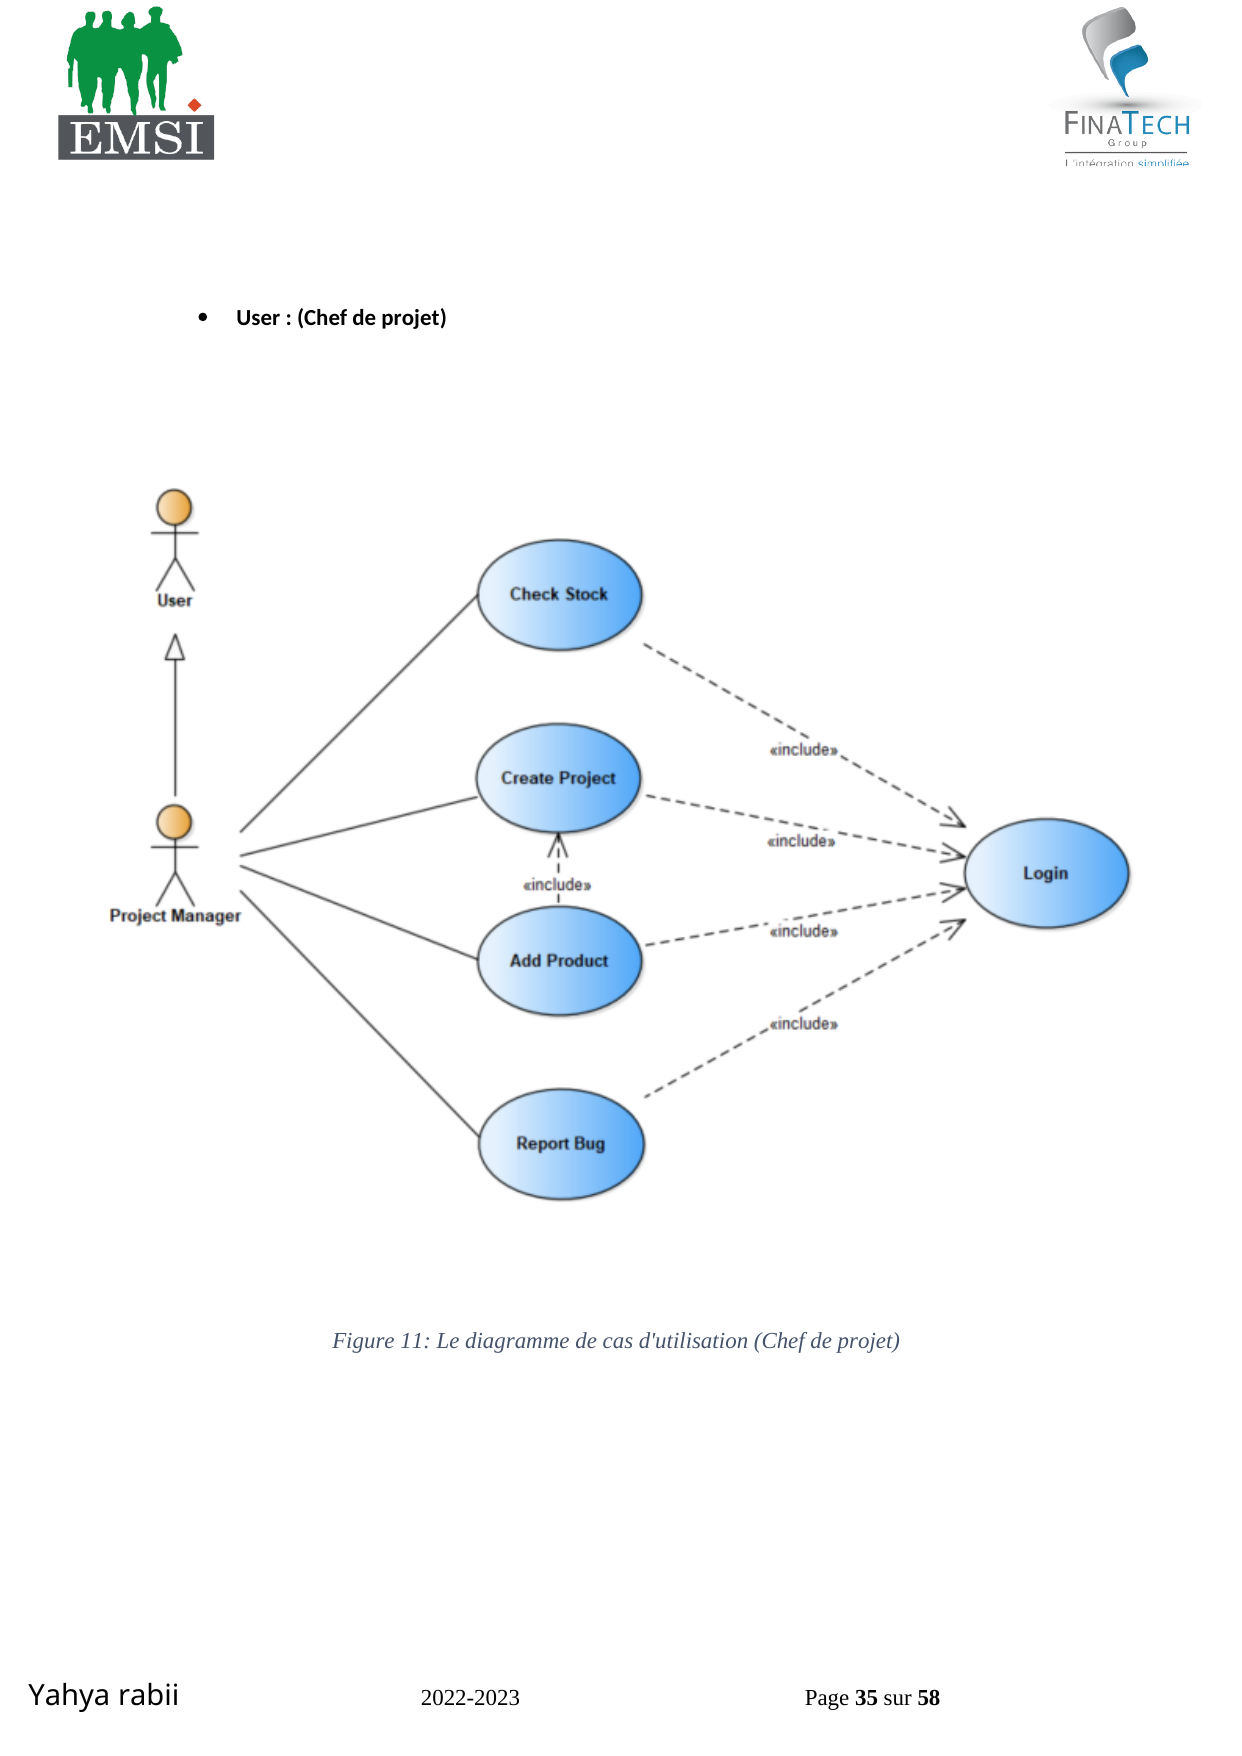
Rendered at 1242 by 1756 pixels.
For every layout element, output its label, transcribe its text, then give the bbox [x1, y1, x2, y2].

list User : (Chef de projet) [199, 303, 1242, 331]
picture [73, 441, 1168, 1327]
picture [50, 3, 220, 166]
picture [1048, 6, 1202, 167]
text Figure 11: Le diagramme de cas d'utilisation (Chef de projet) [136, 1327, 1098, 1353]
